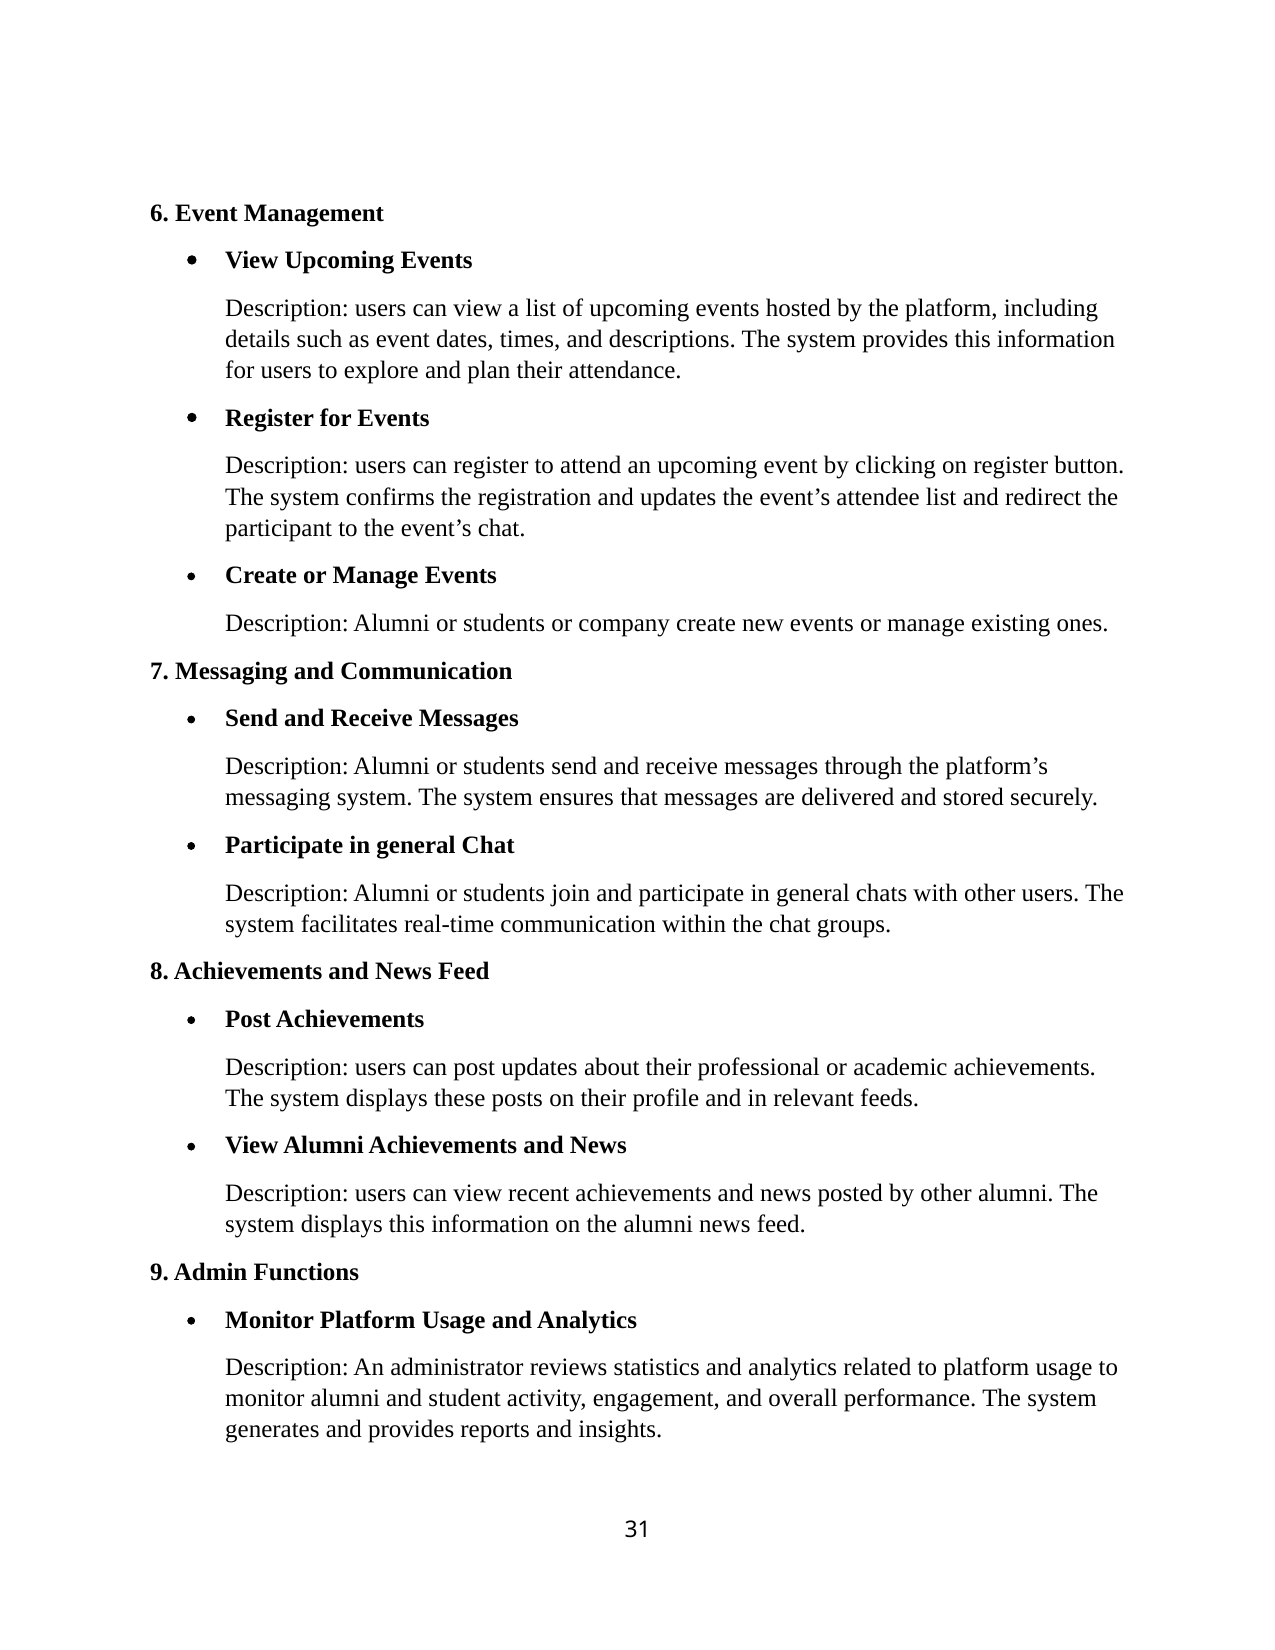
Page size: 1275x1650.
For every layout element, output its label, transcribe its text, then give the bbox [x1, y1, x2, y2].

list Monitor Platform Usage and Analytics [187, 1305, 1125, 1333]
text Description: An administrator reviews statistics and analytics related to platform usage to monitor alumni and student activity, engagement, and overall performance. The system generates and provides reports and insights. [225, 1352, 1125, 1443]
text Description: Alumni or students send and receive messages through the platform’s messaging system. The system ensures that messages are delivered and stored securely. [225, 751, 1125, 811]
list Send and Receive Messages [187, 703, 1125, 732]
list View Upcoming Events [187, 245, 1125, 274]
text 9. Admin Functions [150, 1257, 1125, 1286]
list Create or Manage Events [187, 560, 1125, 589]
list Post Achievements [187, 1004, 1125, 1033]
list Register for Events [187, 403, 1125, 432]
text Description: Alumni or students or company create new events or manage existing ones. [225, 608, 1125, 637]
text 7. Messaging and Communication [150, 656, 1125, 684]
text Description: Alumni or students join and participate in general chats with other users. The system facilitates real-time communication within the chat groups. [225, 878, 1125, 937]
text Description: users can post updates about their professional or academic achievements. The system displays these posts on their profile and in relevant feeds. [225, 1052, 1125, 1112]
text 8. Achievements and News Feed [150, 956, 1125, 985]
text Description: users can register to attend an upcoming event by clicking on register button. The system confirms the registration and updates the event’s attendee list and redirect the participant to the event’s chat. [225, 451, 1125, 541]
text 6. Event Management [150, 198, 1125, 226]
text Description: users can view a list of upcoming events hosted by the platform, including details such as event dates, times, and descriptions. The system provides this information for users to explore and plan their attendance. [225, 293, 1125, 384]
list View Alumni Achievements and News [187, 1131, 1125, 1159]
text Description: users can view recent achievements and news posted by other alumni. The system displays this information on the alumni news feed. [225, 1178, 1125, 1238]
list Participate in general Chat [187, 830, 1125, 859]
